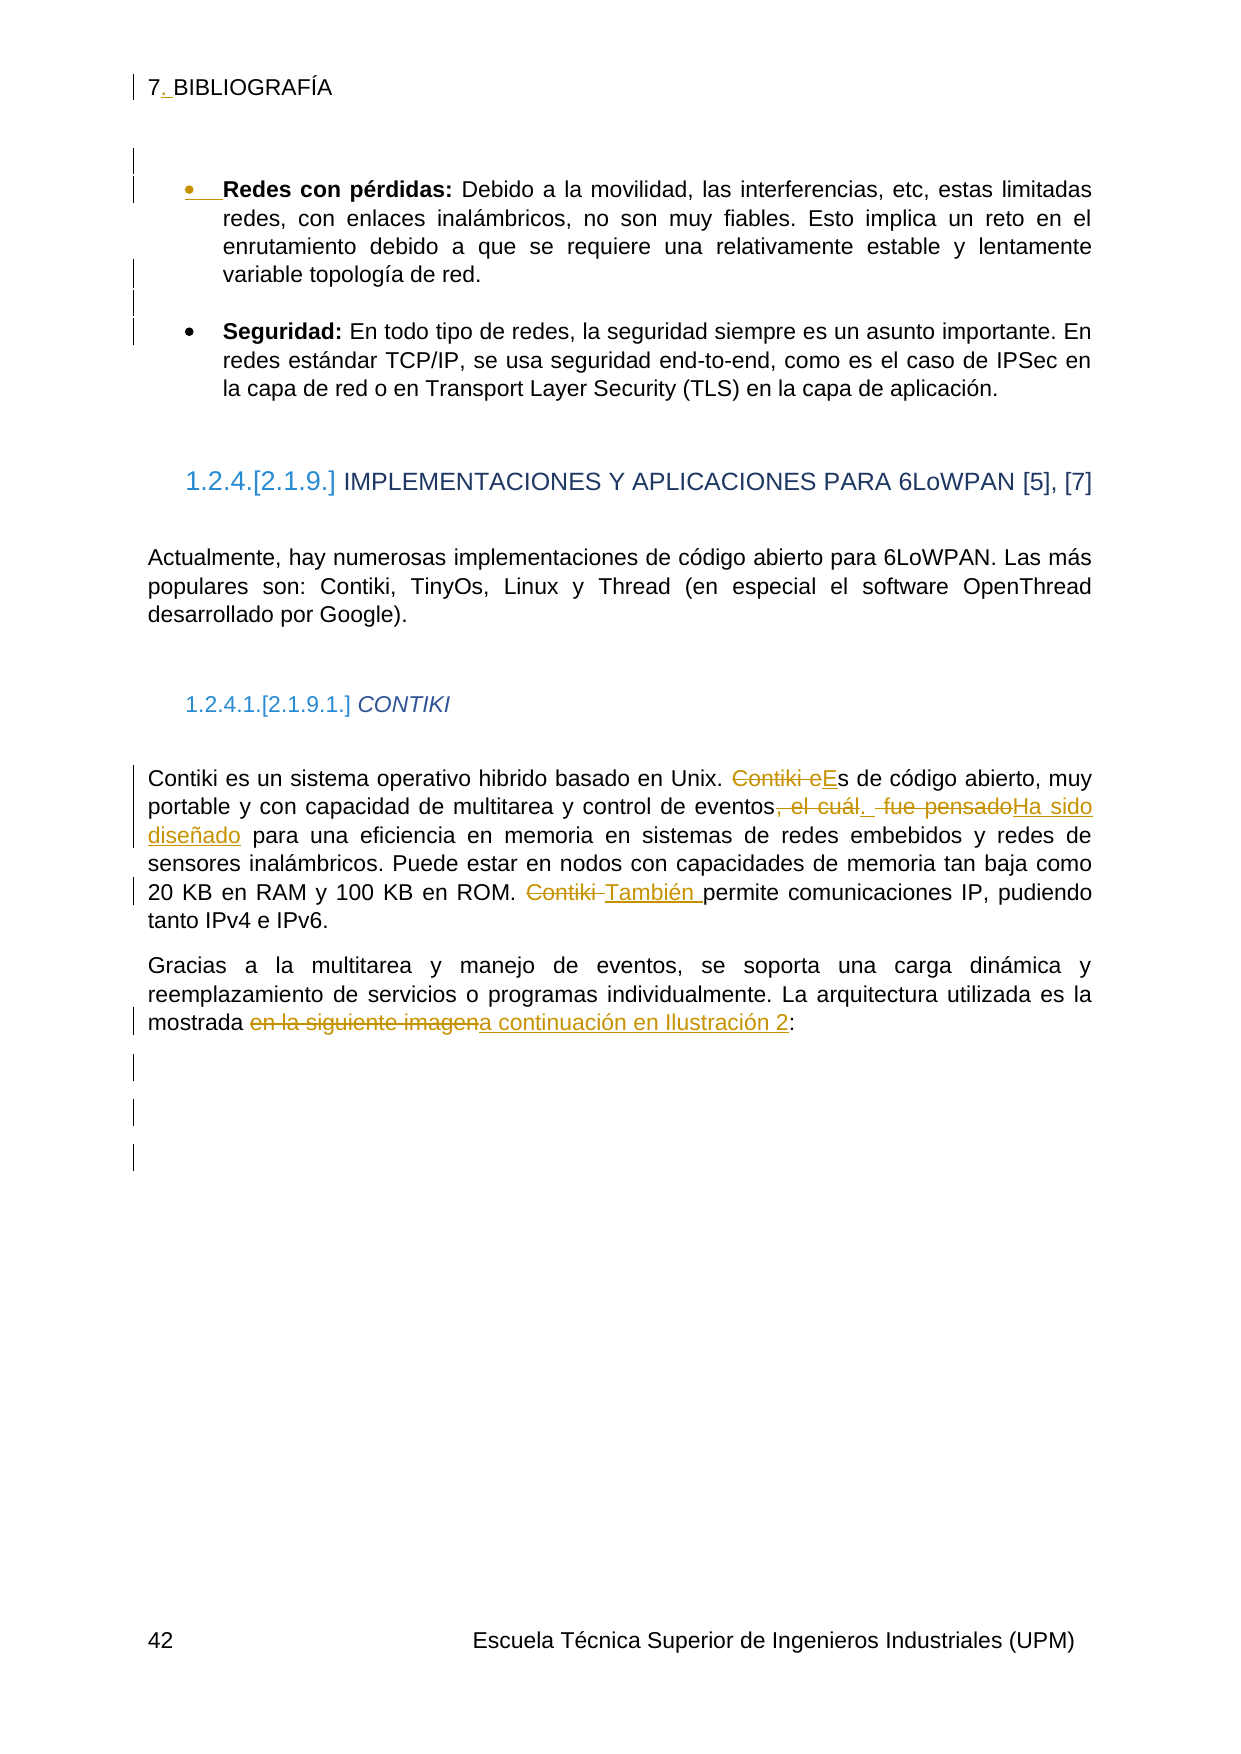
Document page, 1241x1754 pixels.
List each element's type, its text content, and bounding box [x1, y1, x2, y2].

list Seguridad: En todo tipo de redes, la seguridad siempre es un asunto importante. En redes estándar TCP/IP, se usa seguridad end-to-end, como es el caso de IPSec en la capa de red o en Transport Layer Security (TLS) en la capa de aplicación. [185, 318, 1092, 402]
text Contiki es un sistema operativo hibrido basado en Unix. s de código abierto, muy portable y con capacidad de multitarea y control de eventos para una eficiencia en memoria en sistemas de redes embebidos y redes de sensores inalámbricos. Puede estar en nodos con capacidades de memoria tan baja como 20 KB en RAM y 100 KB en ROM. permite comunicaciones IP, pudiendo tanto IPv4 e IPv6. [148, 765, 1092, 933]
text Actualmente, hay numerosas implementaciones de código abierto para 6LoWPAN. Las más populares son: Contiki, TinyOs, Linux y Thread (en especial el software OpenThread desarrollado por Google). [148, 544, 1092, 627]
subtitle CONTIKI [185, 691, 1092, 718]
list Redes con pérdidas: Debido a la movilidad, las interferencias, etc, estas limitadas redes, con enlaces inalámbricos, no son muy fiables. Esto implica un reto en el enrutamiento debido a que se requiere una relativamente estable y lentamente variable topología de red. [185, 176, 1092, 288]
text Gracias a la multitarea y manejo de eventos, se soporta una carga dinámica y reemplazamiento de servicios o programas individualmente. La arquitectura utilizada es la mostrada : [148, 952, 1092, 1035]
subtitle IMPLEMENTACIONES Y APLICACIONES PARA 6LoWPAN [5], [7] [185, 465, 1092, 497]
